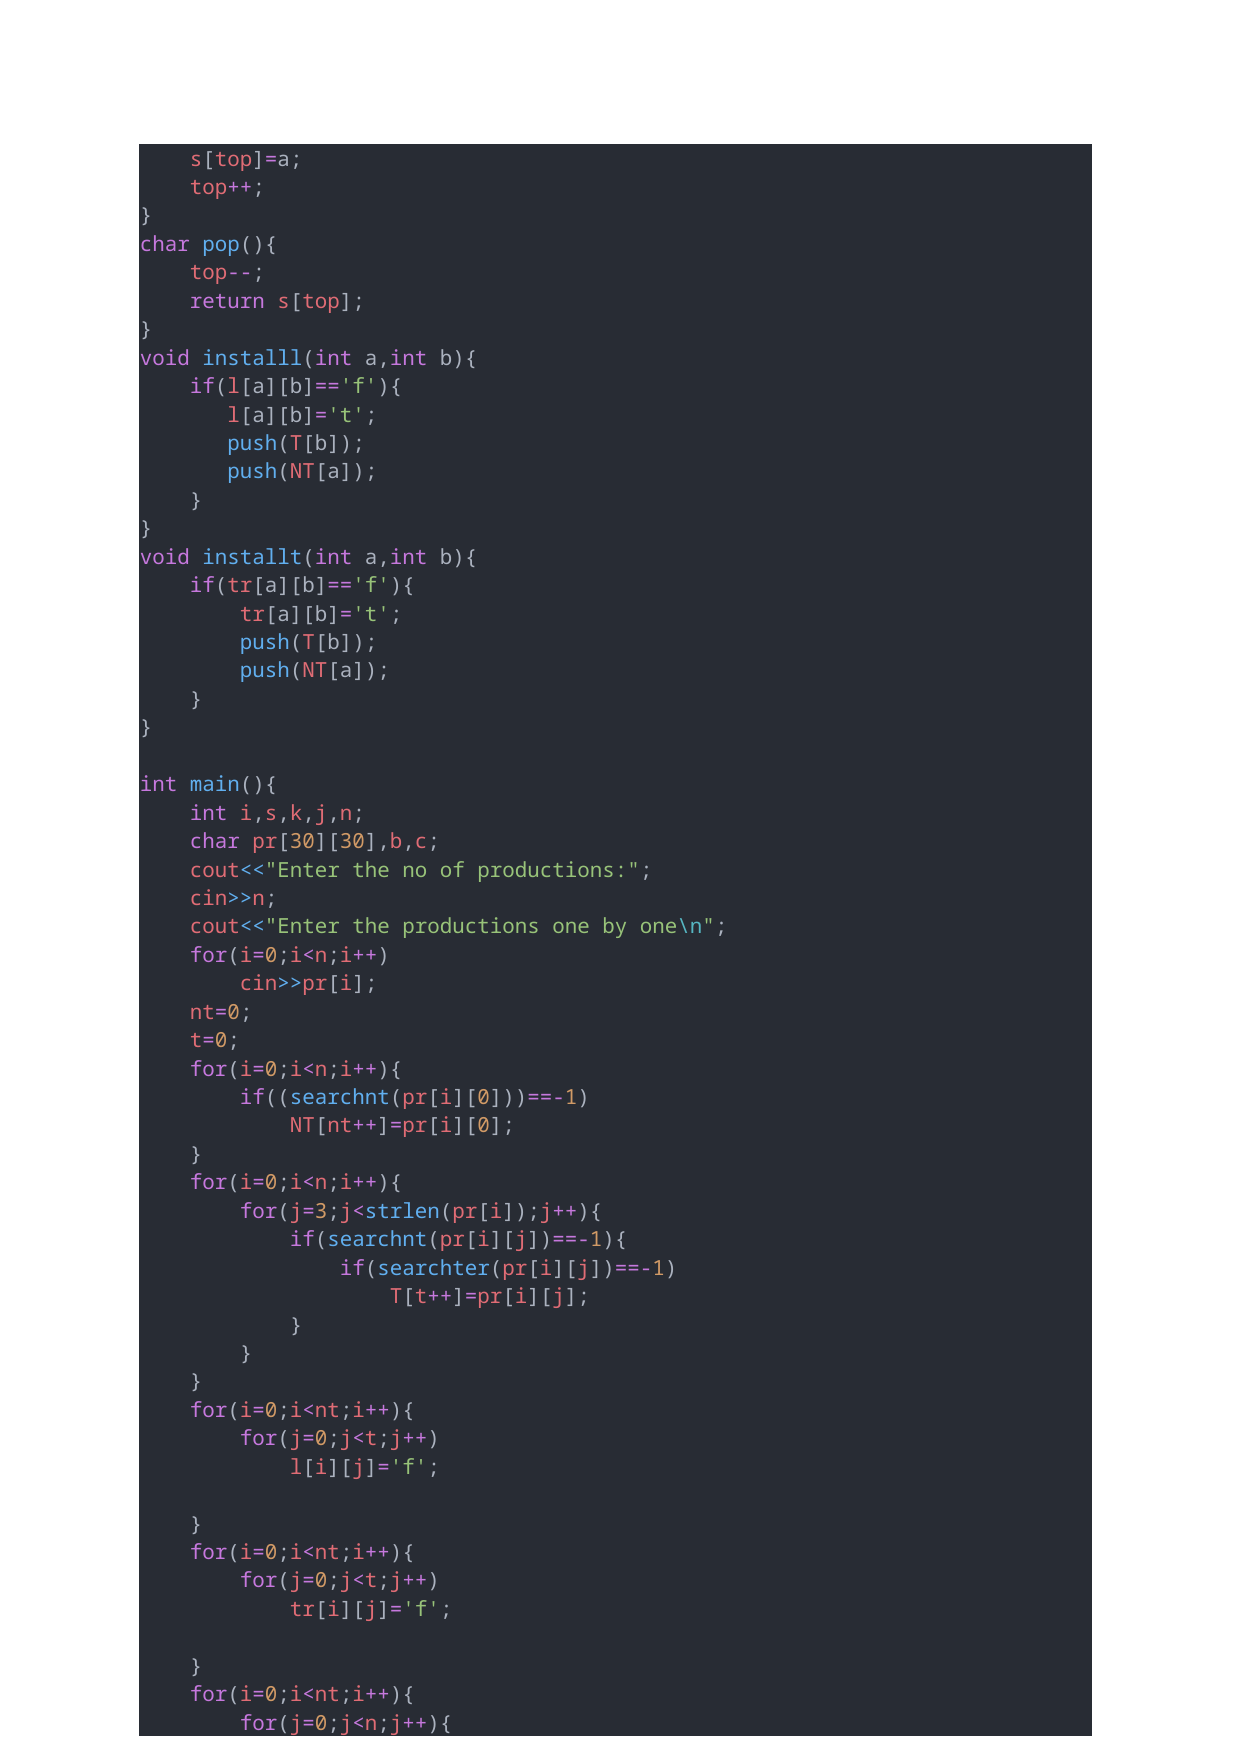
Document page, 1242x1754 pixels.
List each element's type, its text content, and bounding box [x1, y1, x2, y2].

text for(j=0;j<t;j++) [139, 1566, 1092, 1594]
text for(i=0;i<nt;i++){ [139, 1395, 1092, 1423]
text } [139, 1509, 1092, 1537]
text return s[top]; [139, 286, 1092, 314]
text if(tr[a][b]=='f'){ [139, 570, 1092, 599]
text for(i=0;i<n;i++){ [139, 1054, 1092, 1082]
text push(NT[a]); [139, 656, 1092, 684]
text } [139, 1139, 1092, 1167]
text for(j=3;j<strlen(pr[i]);j++){ [139, 1196, 1092, 1224]
text top--; [139, 257, 1092, 286]
text if(searchnt(pr[i][j])==-1){ [139, 1224, 1092, 1253]
text cout<<"Enter the productions one by one\n"; [139, 912, 1092, 940]
text cout<<"Enter the no of productions:"; [139, 855, 1092, 883]
text for(j=0;j<n;j++){ [139, 1708, 1092, 1736]
text T[t++]=pr[i][j]; [139, 1281, 1092, 1310]
text void installt(int a,int b){ [139, 542, 1092, 570]
text nt=0; [139, 997, 1092, 1025]
text push(T[b]); [139, 627, 1092, 656]
text if(searchter(pr[i][j])==-1) [139, 1253, 1092, 1281]
text NT[nt++]=pr[i][0]; [139, 1111, 1092, 1139]
text top++; [139, 172, 1092, 201]
text } [139, 314, 1092, 343]
text } [139, 201, 1092, 229]
text char pop(){ [139, 229, 1092, 257]
text s[top]=a; [139, 144, 1092, 172]
text l[a][b]='t'; [139, 400, 1092, 428]
text if((searchnt(pr[i][0]))==-1) [139, 1082, 1092, 1111]
text } [139, 485, 1092, 513]
text push(NT[a]); [139, 457, 1092, 485]
text } [139, 1367, 1092, 1395]
text push(T[b]); [139, 428, 1092, 457]
text int i,s,k,j,n; [139, 798, 1092, 826]
text for(i=0;i<n;i++){ [139, 1167, 1092, 1196]
text for(i=0;i<nt;i++){ [139, 1679, 1092, 1708]
text char pr[30][30],b,c; [139, 826, 1092, 855]
text int main(){ [139, 769, 1092, 798]
text tr[i][j]='f'; [139, 1594, 1092, 1622]
text if(l[a][b]=='f'){ [139, 371, 1092, 400]
text for(i=0;i<nt;i++){ [139, 1537, 1092, 1566]
text for(i=0;i<n;i++) [139, 940, 1092, 968]
text cin>>pr[i]; [139, 968, 1092, 997]
text l[i][j]='f'; [139, 1452, 1092, 1480]
text } [139, 1651, 1092, 1679]
text tr[a][b]='t'; [139, 599, 1092, 627]
text t=0; [139, 1025, 1092, 1054]
text } [139, 684, 1092, 712]
text } [139, 712, 1092, 741]
text } [139, 1310, 1092, 1338]
text cin>>n; [139, 883, 1092, 912]
text void installl(int a,int b){ [139, 343, 1092, 371]
text for(j=0;j<t;j++) [139, 1423, 1092, 1452]
text } [139, 513, 1092, 542]
text } [139, 1338, 1092, 1367]
